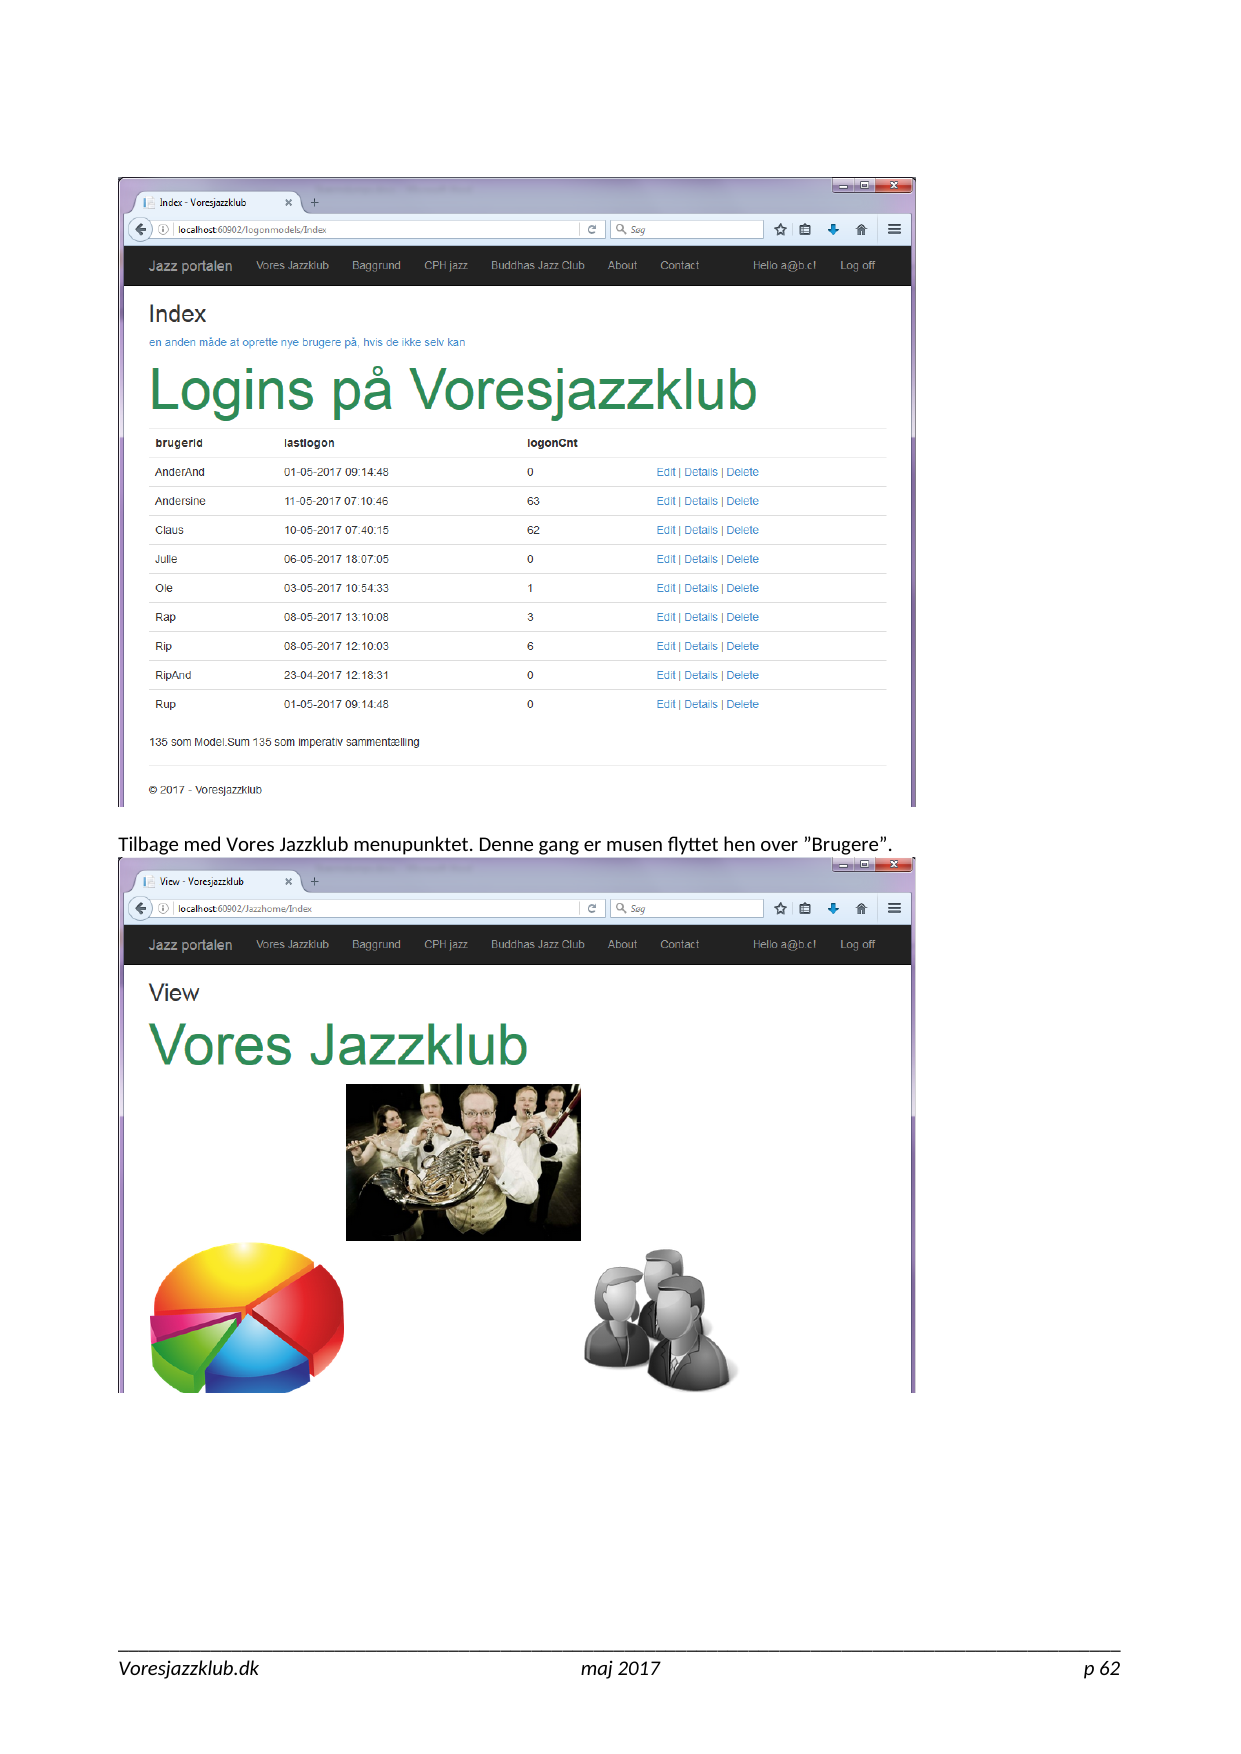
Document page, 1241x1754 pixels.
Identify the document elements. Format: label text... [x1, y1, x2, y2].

picture [118, 857, 916, 1393]
picture [118, 177, 916, 807]
